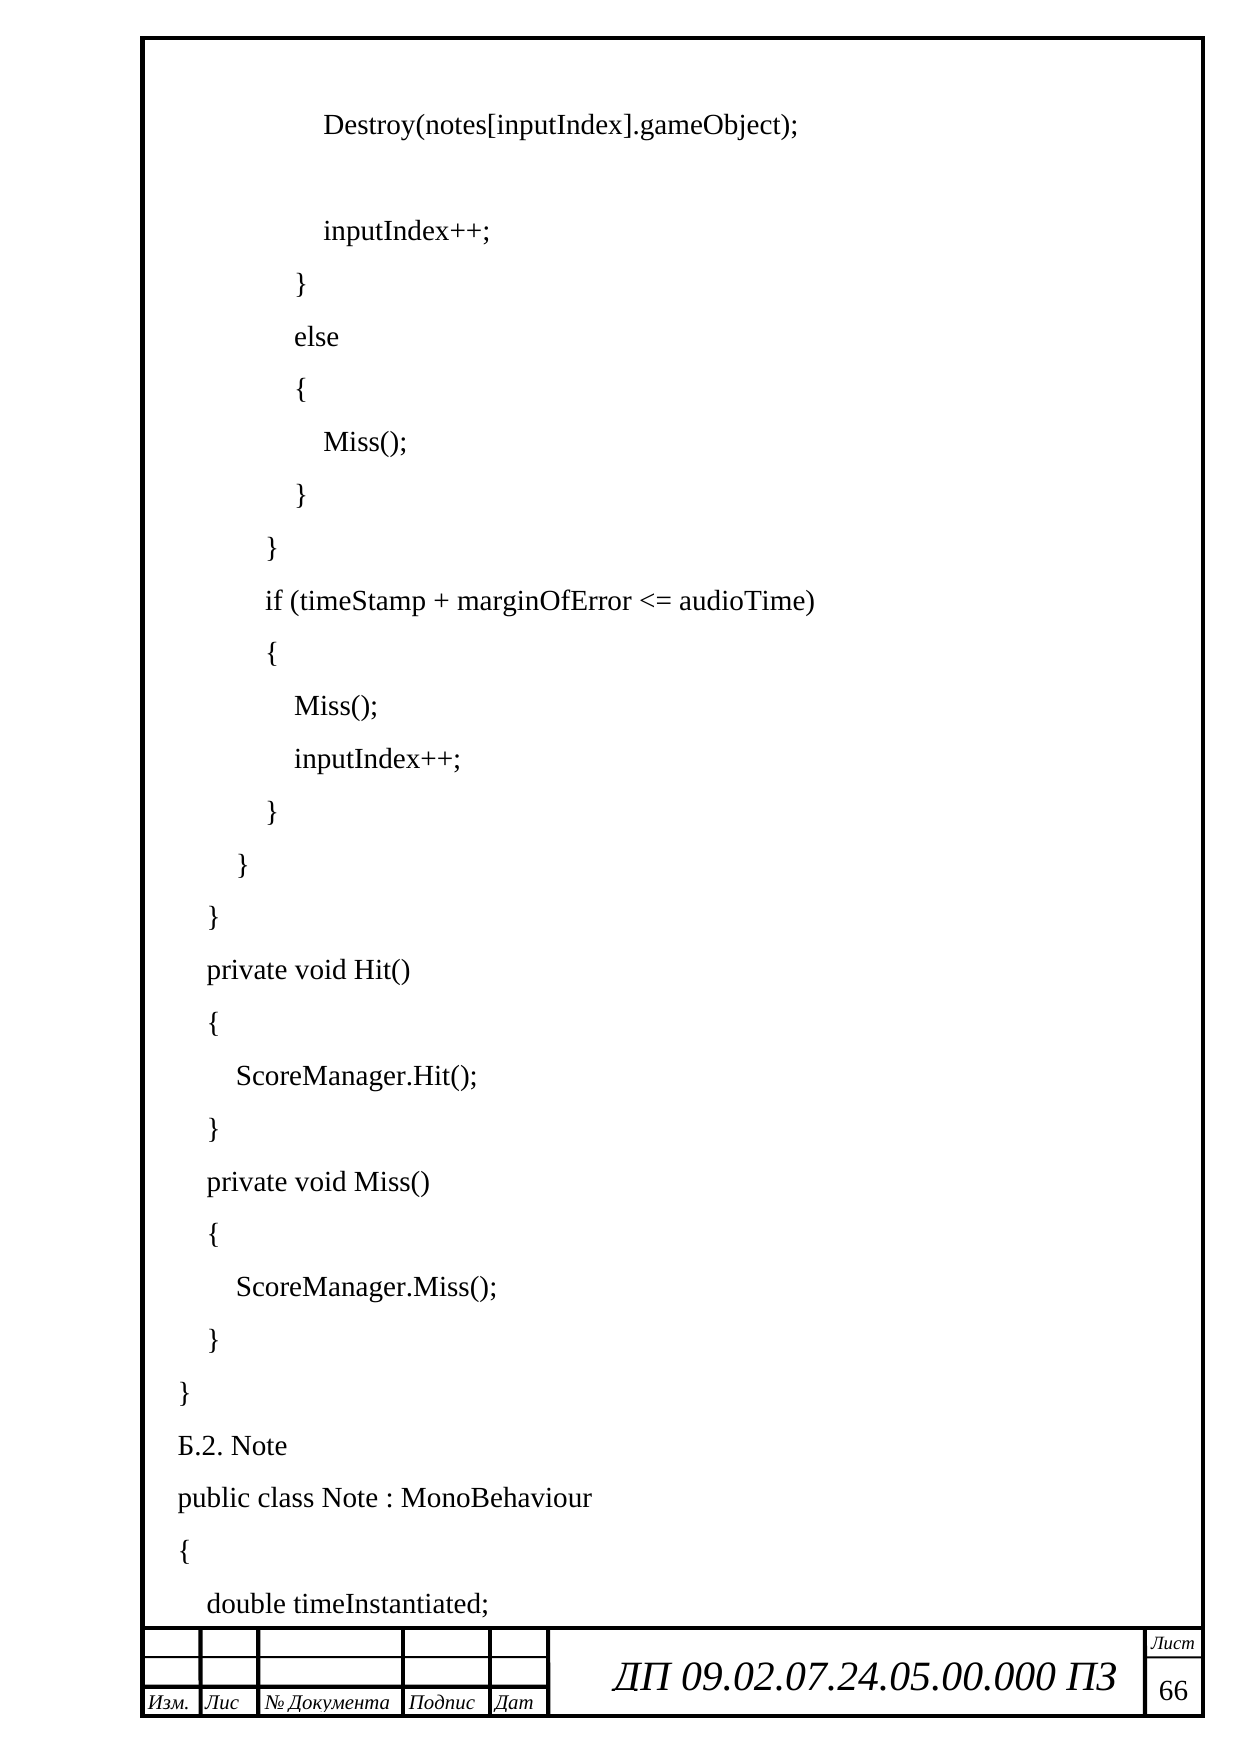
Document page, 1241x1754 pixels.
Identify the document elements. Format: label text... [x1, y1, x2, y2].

text } [177, 530, 1181, 563]
text public class Note : MonoBehaviour [177, 1481, 1181, 1514]
text { [177, 371, 1181, 405]
text { [177, 1005, 1181, 1039]
text inputIndex++; [177, 213, 1181, 247]
text Destroy(notes[inputIndex].gameObject); [177, 107, 1181, 141]
text } [177, 794, 1181, 827]
text } [177, 1375, 1181, 1408]
text Miss(); [177, 424, 1181, 458]
text Б.2. Note [177, 1428, 1181, 1461]
text { [177, 1216, 1181, 1250]
text { [177, 1533, 1181, 1567]
text private void Hit() [177, 952, 1181, 986]
text ScoreManager.Miss(); [177, 1269, 1181, 1303]
text } [177, 266, 1181, 299]
text if (timeStamp + marginOfError <= audioTime) [177, 583, 1181, 616]
text } [177, 899, 1181, 933]
text Miss(); [177, 688, 1181, 722]
text ScoreManager.Hit(); [177, 1058, 1181, 1092]
text { [177, 636, 1181, 669]
text inputIndex++; [177, 741, 1181, 775]
text } [177, 847, 1181, 880]
text private void Miss() [177, 1164, 1181, 1197]
text } [177, 1322, 1181, 1356]
text } [177, 1111, 1181, 1144]
text double timeInstantiated; [177, 1586, 1181, 1620]
text } [177, 477, 1181, 511]
text else [177, 319, 1181, 352]
